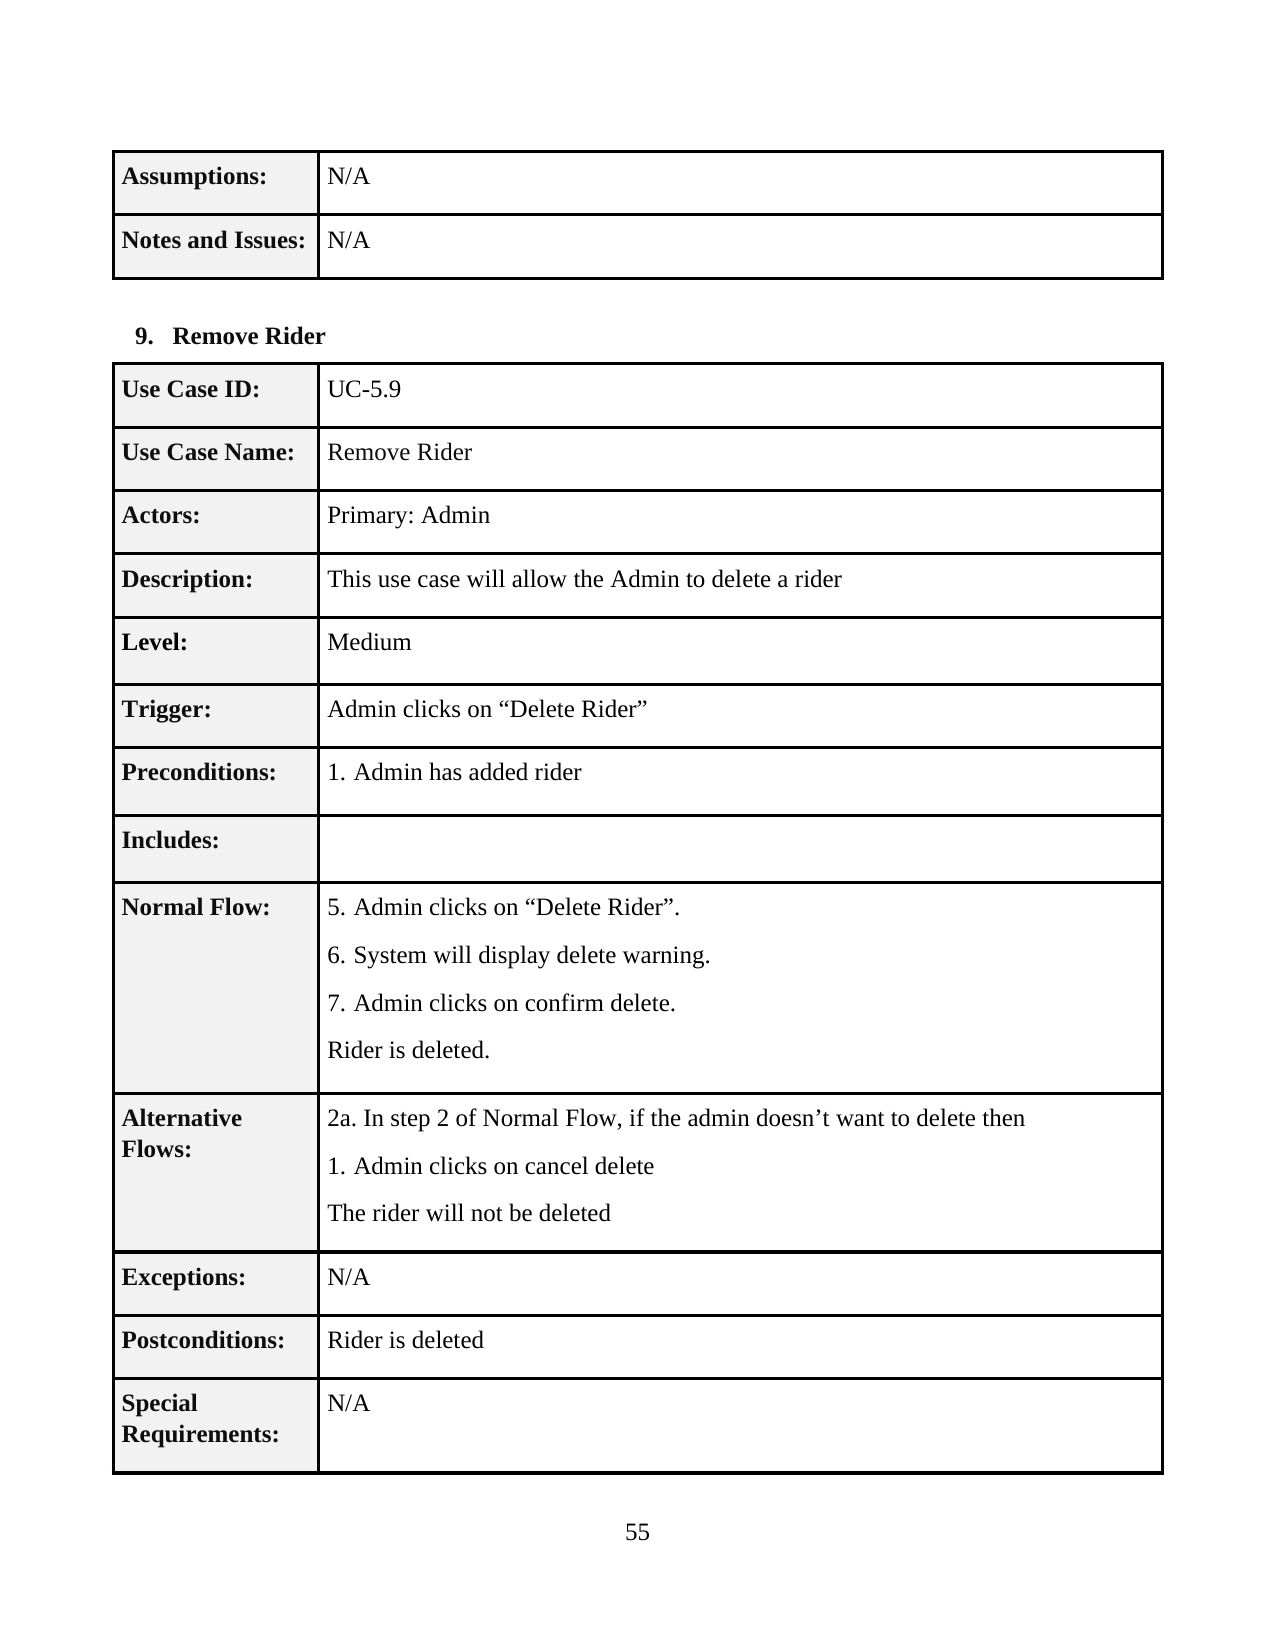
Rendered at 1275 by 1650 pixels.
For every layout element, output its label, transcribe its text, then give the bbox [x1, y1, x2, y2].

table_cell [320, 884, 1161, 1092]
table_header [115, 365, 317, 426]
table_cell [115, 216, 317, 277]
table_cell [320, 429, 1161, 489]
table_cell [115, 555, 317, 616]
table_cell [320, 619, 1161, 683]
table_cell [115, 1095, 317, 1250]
list Remove Rider [135, 321, 1125, 350]
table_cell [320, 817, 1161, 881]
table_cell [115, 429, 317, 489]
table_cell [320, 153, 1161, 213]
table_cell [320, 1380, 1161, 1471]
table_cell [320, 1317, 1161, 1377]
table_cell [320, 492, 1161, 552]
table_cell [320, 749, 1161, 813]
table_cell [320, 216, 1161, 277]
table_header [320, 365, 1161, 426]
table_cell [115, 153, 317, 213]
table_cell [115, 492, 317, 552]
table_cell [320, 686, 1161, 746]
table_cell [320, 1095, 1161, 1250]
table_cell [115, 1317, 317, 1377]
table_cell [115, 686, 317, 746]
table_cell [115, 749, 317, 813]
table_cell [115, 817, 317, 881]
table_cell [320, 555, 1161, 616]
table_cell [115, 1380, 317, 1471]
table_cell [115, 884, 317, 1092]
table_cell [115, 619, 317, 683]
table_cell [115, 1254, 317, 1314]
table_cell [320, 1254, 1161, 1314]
